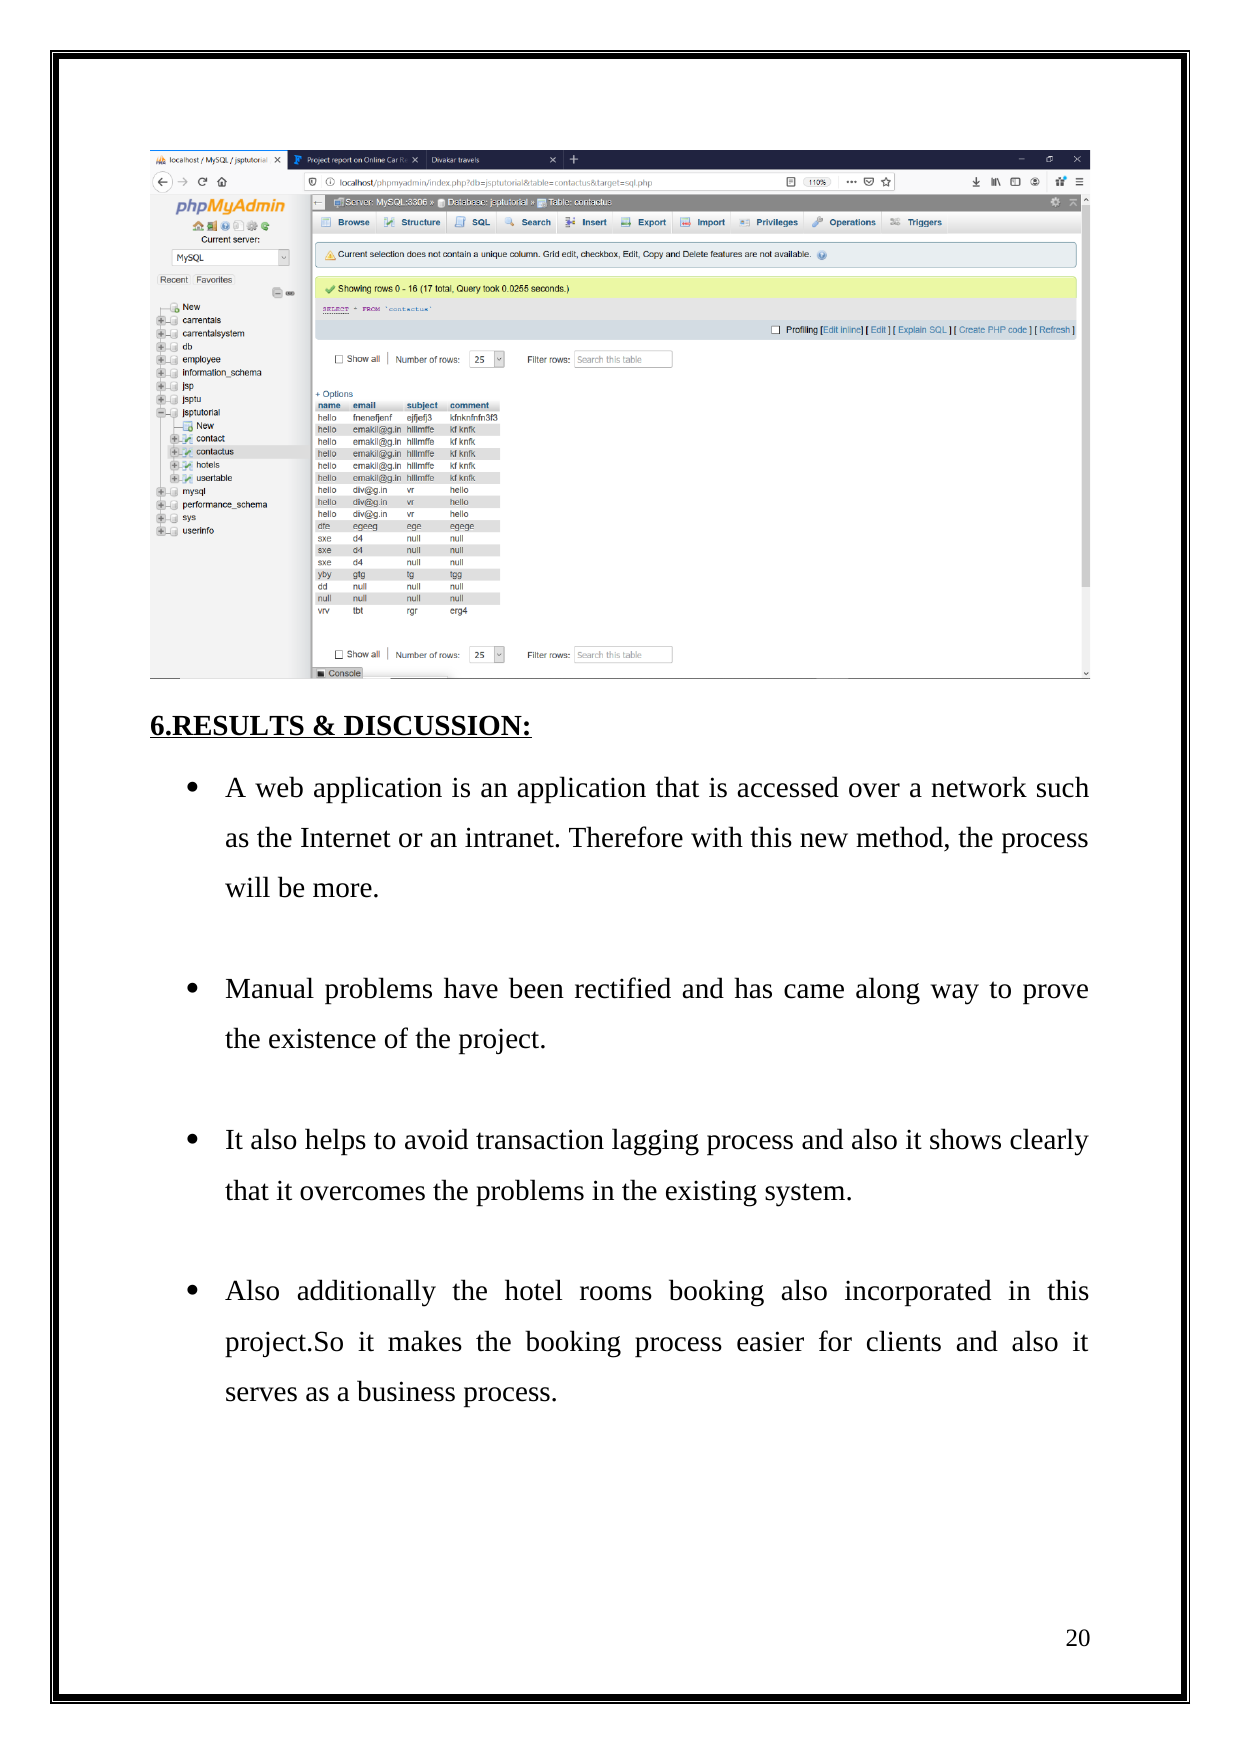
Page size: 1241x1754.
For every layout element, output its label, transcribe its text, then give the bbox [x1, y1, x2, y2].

list Also additionally the hotel rooms booking also incorporated in this project.So it makes the booking process easier for clients and also it serves as a business process. [187, 1273, 1090, 1408]
list It also helps to avoid transaction lagging process and also it shows clearly that it overcomes the problems in the existing system. [187, 1122, 1090, 1206]
list Manual problems have been rectified and has came along way to prove the existence of the project. [187, 971, 1090, 1055]
picture [150, 150, 1091, 679]
text 6.RESULTS & DISCUSSION: [150, 708, 1090, 741]
list A web application is an application that is accessed over a network such as the Internet or an intranet. Therefore with this new method, the process will be more. [187, 770, 1090, 904]
